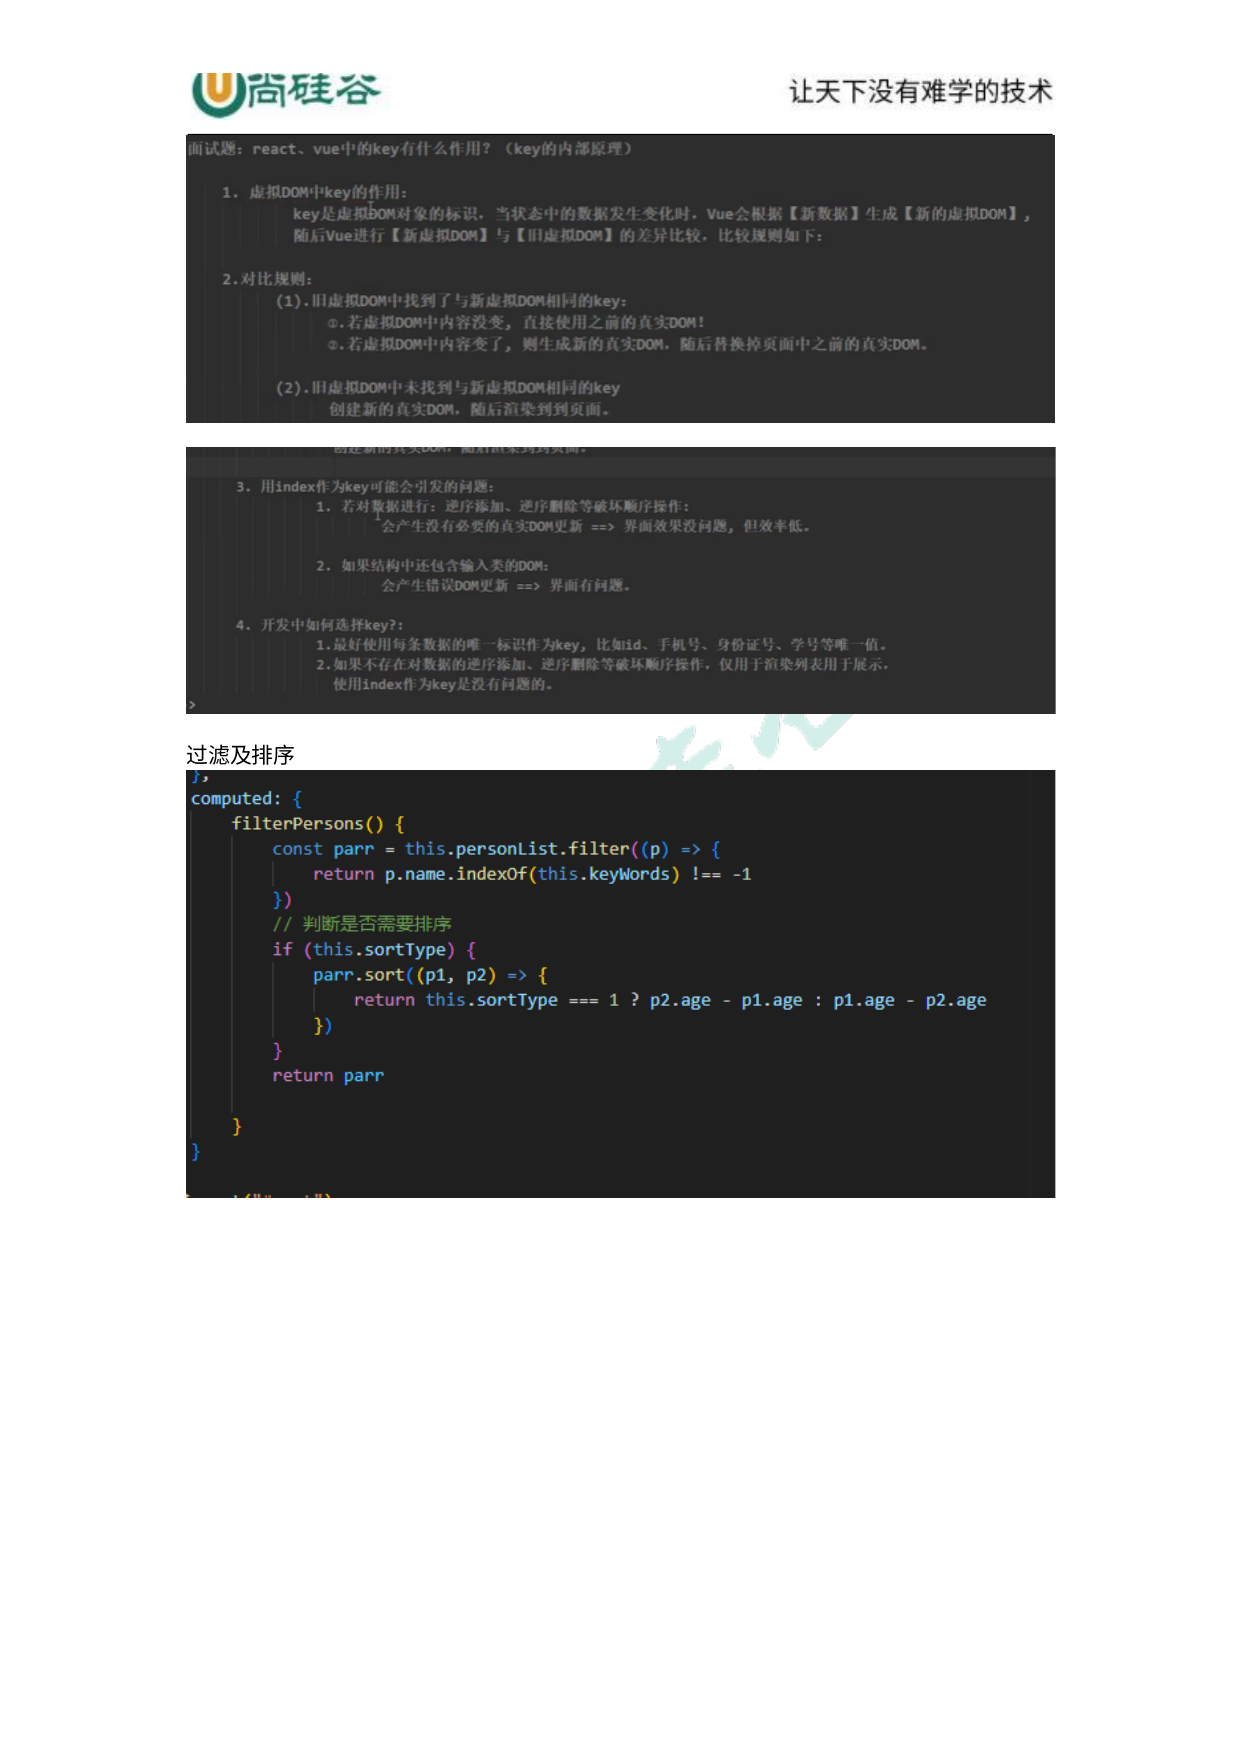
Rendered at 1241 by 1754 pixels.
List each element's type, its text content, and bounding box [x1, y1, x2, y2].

picture [186, 770, 1056, 1312]
text 过滤及排序 [186, 738, 1056, 770]
picture [186, 135, 1055, 423]
picture [190, 73, 1056, 120]
picture [186, 447, 1056, 738]
